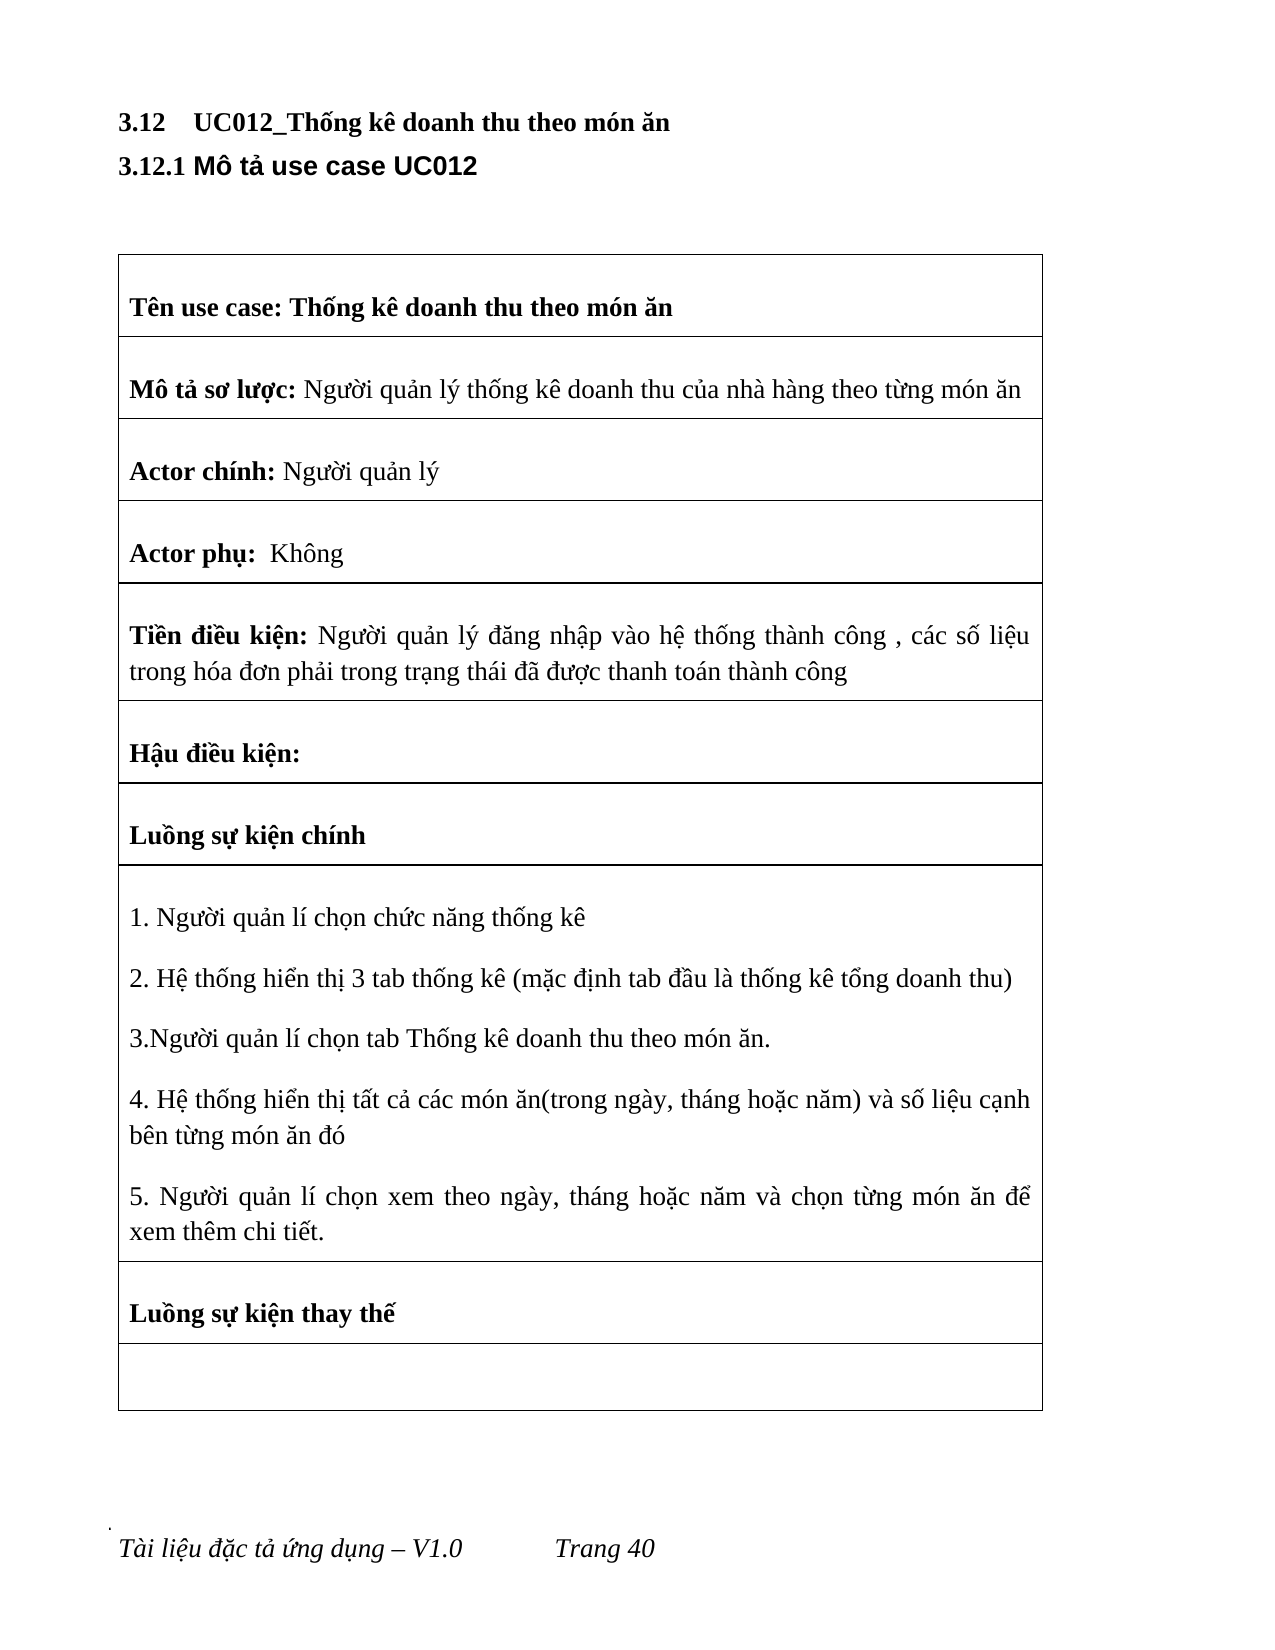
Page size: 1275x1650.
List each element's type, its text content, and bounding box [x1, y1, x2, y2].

subtitle Mô tả use case UC012 [118, 149, 1186, 181]
subtitle UC012_Thống kê doanh thu theo món ăn [118, 106, 1186, 137]
table_cell Hậu điều kiện: [119, 701, 1042, 782]
table_header Tên use case: Thống kê doanh thu theo món ăn [119, 255, 1042, 336]
table_cell Luồng sự kiện thay thế [119, 1262, 1042, 1343]
table_cell Luồng sự kiện chính [119, 784, 1042, 864]
table_cell [119, 1344, 1042, 1410]
table_cell Actor chính: Người quản lý [119, 419, 1042, 500]
table_cell Actor phụ: Không [119, 501, 1042, 582]
table_cell 1. Người quản lí chọn chức năng thống kê 2. Hệ thống hiển thị 3 tab thống kê (mặc định tab đầu là thống kê tổng doanh thu) 3.Người quản lí chọn tab Thống kê doanh thu theo món ăn. 4. Hệ thống hiển thị tất cả các món ăn(trong ngày, tháng hoặc năm) và số liệu cạnh bên từng món ăn đó 5. Người quản lí chọn xem theo ngày, tháng hoặc năm và chọn từng món ăn để xem thêm chi tiết. [119, 866, 1042, 1261]
table_cell Mô tả sơ lược: Người quản lý thống kê doanh thu của nhà hàng theo từng món ăn [119, 337, 1042, 418]
table_cell Tiền điều kiện: Người quản lý đăng nhập vào hệ thống thành công , các số liệu trong hóa đơn phải trong trạng thái đã được thanh toán thành công [119, 584, 1042, 700]
